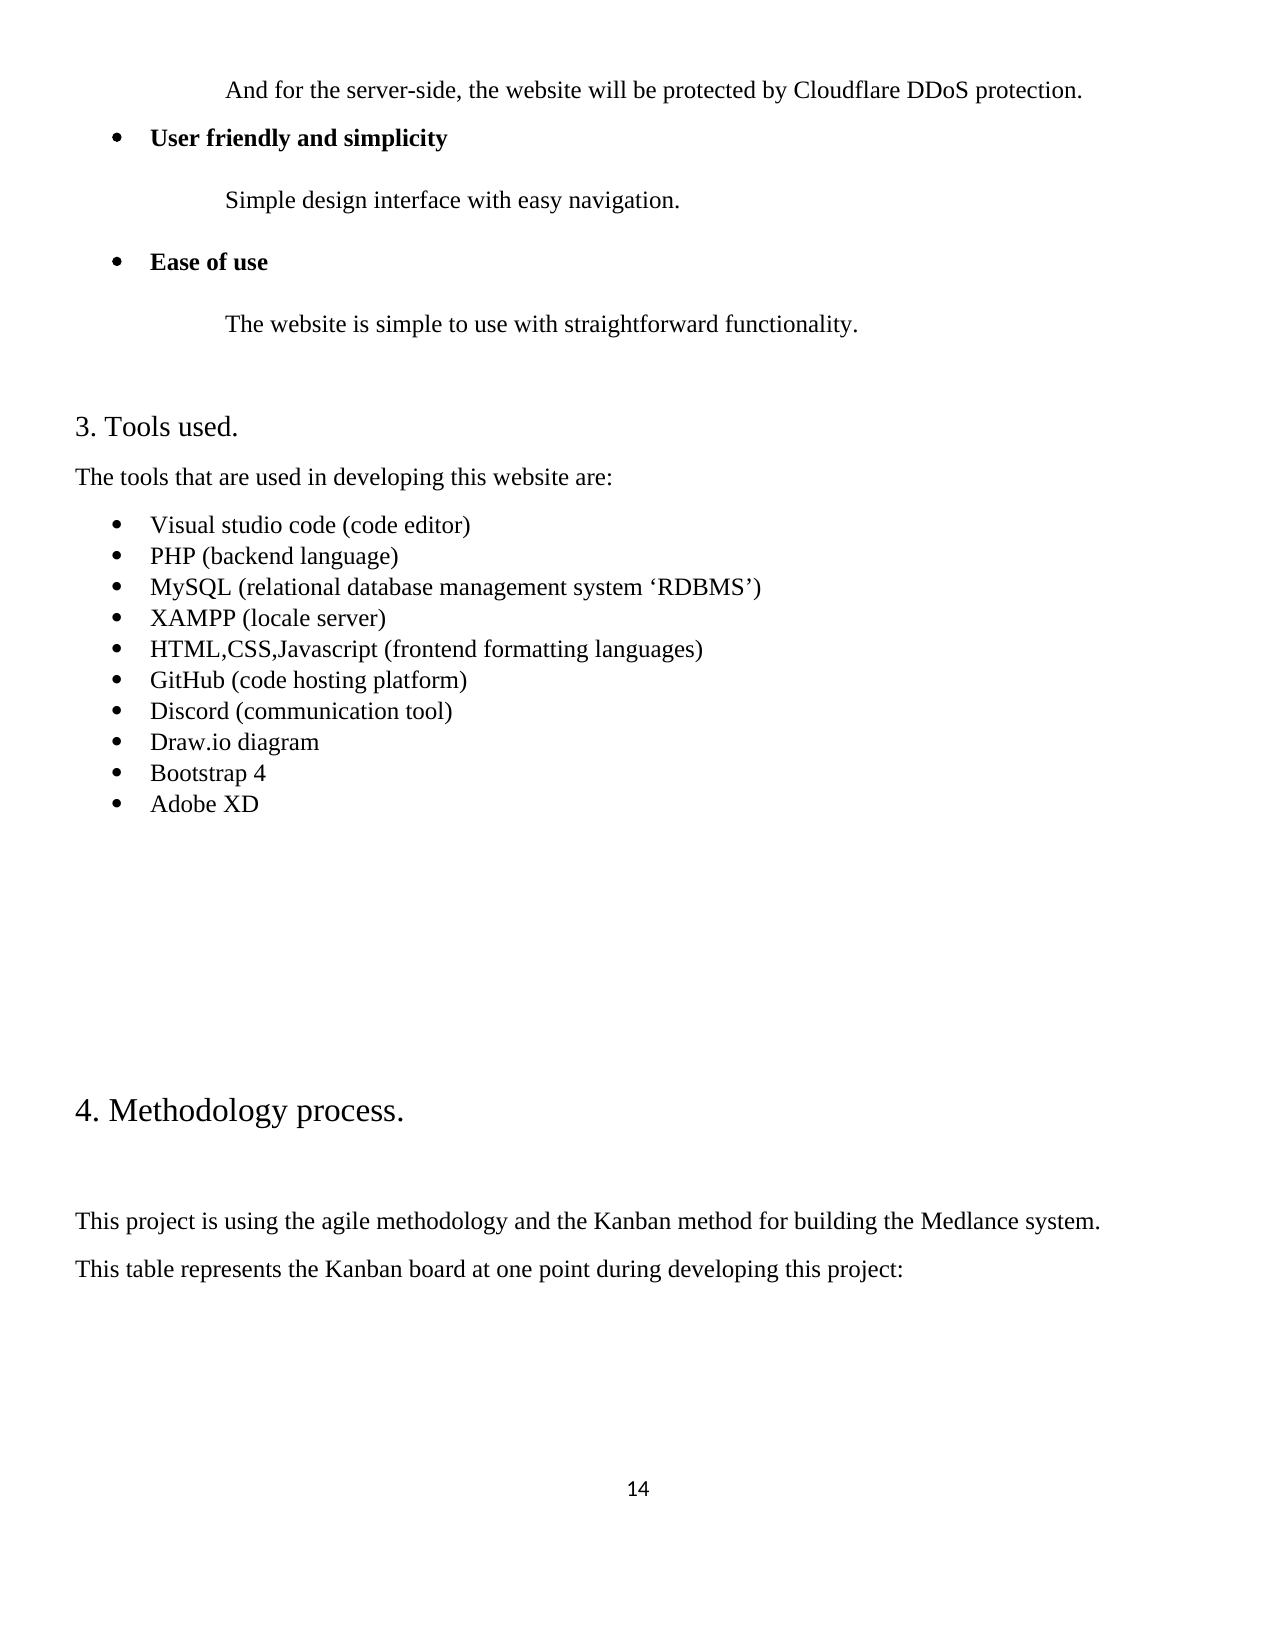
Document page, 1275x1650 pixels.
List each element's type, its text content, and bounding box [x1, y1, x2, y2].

list Ease of use [112, 247, 1200, 276]
list The website is simple to use with straightforward functionality. [225, 309, 1200, 338]
list Visual studio code (code editor) [112, 510, 1200, 539]
text 4. Methodology process. [75, 1090, 1200, 1128]
text The tools that are used in developing this website are: [75, 462, 1200, 491]
list User friendly and simplicity [112, 123, 1200, 151]
list HTML,CSS,Javascript (frontend formatting languages) [112, 634, 1200, 663]
list MySQL (relational database management system ‘RDBMS’) [112, 572, 1200, 601]
list Draw.io diagram [112, 727, 1200, 756]
list PHP (backend language) [112, 541, 1200, 570]
list Discord (communication tool) [112, 696, 1200, 725]
text 3. Tools used. [75, 409, 1200, 443]
text This table represents the Kanban board at one point during developing this project: [75, 1254, 1200, 1282]
list GitHub (code hosting platform) [112, 665, 1200, 694]
list Simple design interface with easy navigation. [225, 185, 1200, 213]
text This project is using the agile methodology and the Kanban method for building the Medlance system. [75, 1206, 1200, 1235]
list Bootstrap 4 [112, 758, 1200, 787]
text And for the server-side, the website will be protected by Cloudflare DDoS protection. [225, 75, 1200, 104]
list Adobe XD [112, 789, 1200, 818]
list XAMPP (locale server) [112, 603, 1200, 632]
